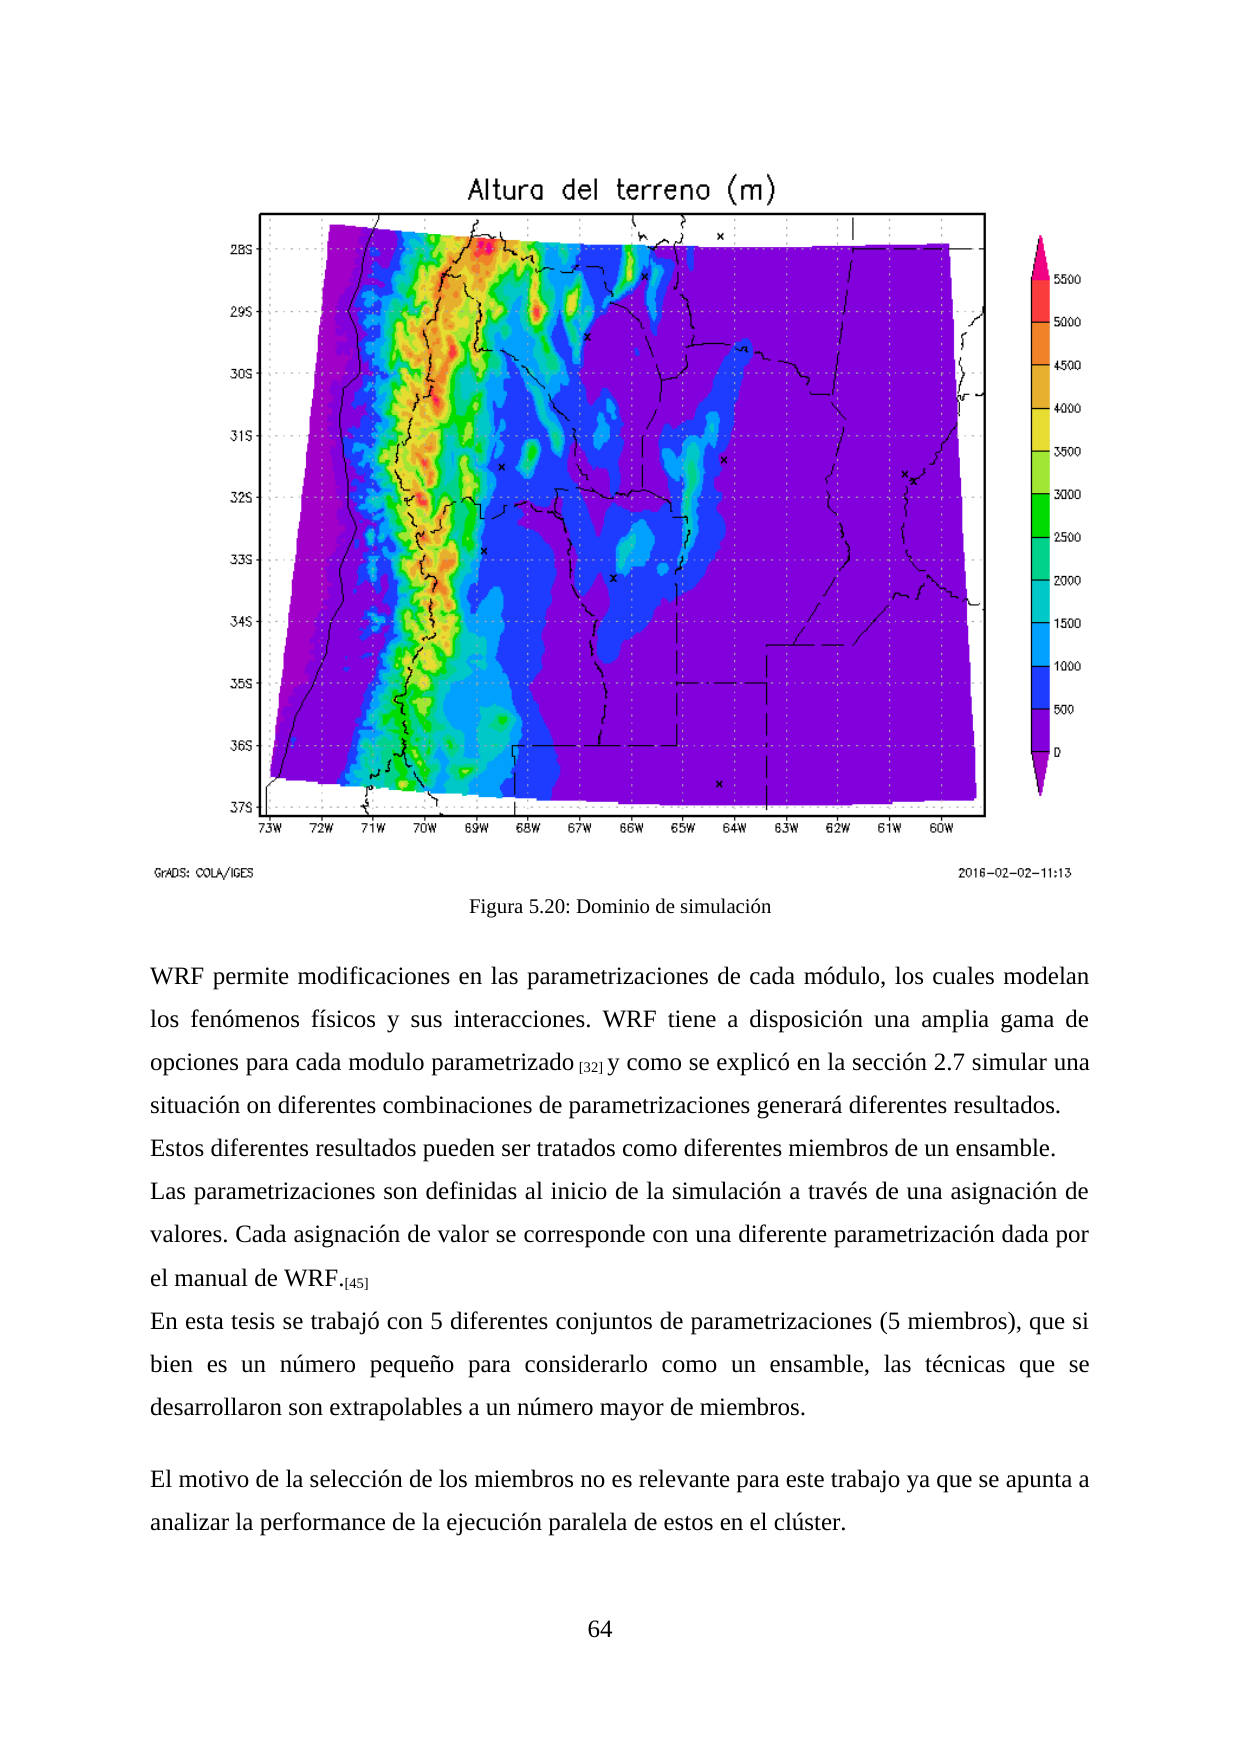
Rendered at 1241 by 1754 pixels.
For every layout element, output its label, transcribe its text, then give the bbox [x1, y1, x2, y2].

text WRF permite modificaciones en las parametrizaciones de cada módulo, los cuales modelan los fenómenos físicos y sus interacciones. WRF tiene a disposición una amplia gama de opciones para cada modulo parametrizado [32] y como se explicó en la sección 2.7 simular una situación on diferentes combinaciones de parametrizaciones generará diferentes resultados. [150, 961, 1090, 1119]
picture [150, 150, 1096, 880]
text El motivo de la selección de los miembros no es relevante para este trabajo ya que se apunta a analizar la performance de la ejecución paralela de estos en el clúster. [150, 1464, 1090, 1536]
text Las parametrizaciones son definidas al inicio de la simulación a través de una asignación de valores. Cada asignación de valor se corresponde con una diferente parametrización dada por el manual de WRF.[45] [150, 1176, 1090, 1291]
text Estos diferentes resultados pueden ser tratados como diferentes miembros de un ensamble. [150, 1133, 1090, 1162]
text En esta tesis se trabajó con 5 diferentes conjuntos de parametrizaciones (5 miembros), que si bien es un número pequeño para considerarlo como un ensamble, las técnicas que se desarrollaron son extrapolables a un número mayor de miembros. [150, 1306, 1090, 1421]
